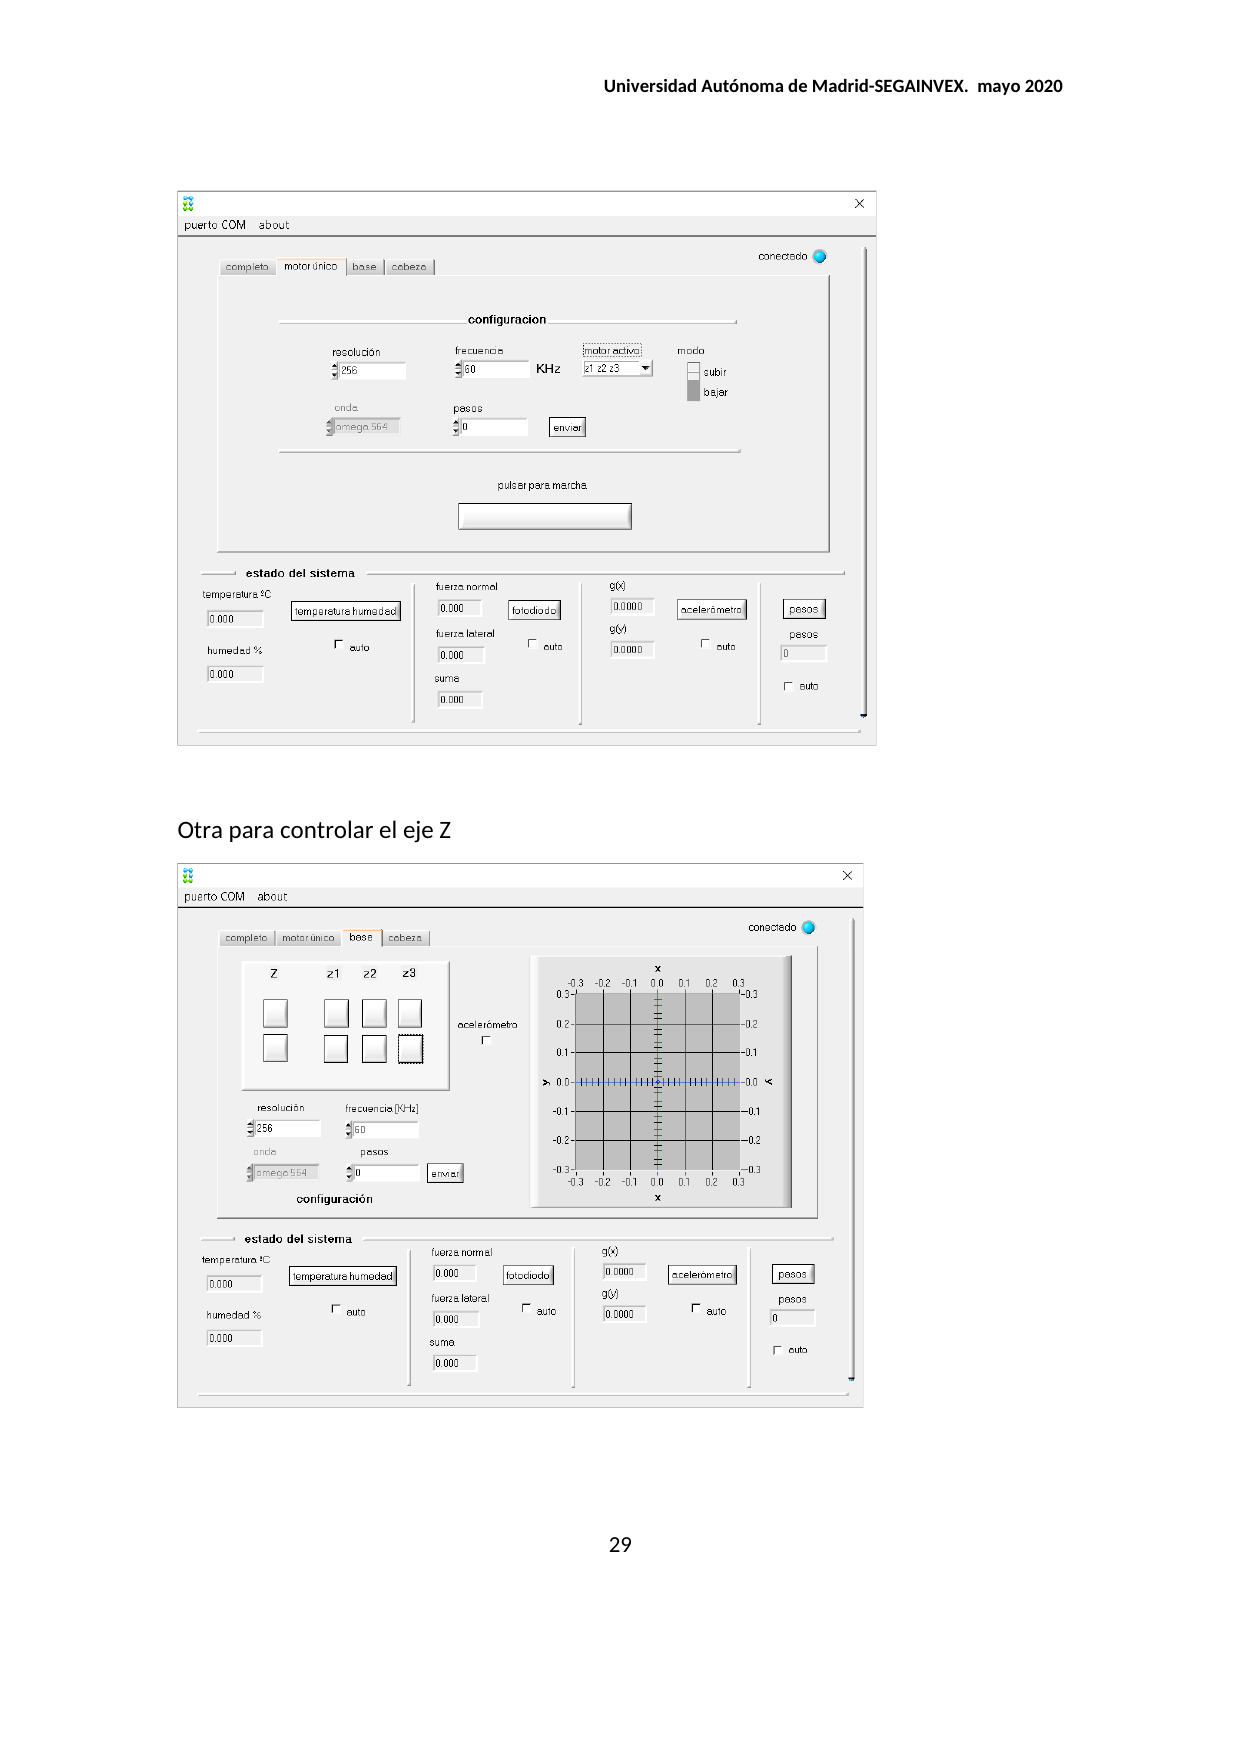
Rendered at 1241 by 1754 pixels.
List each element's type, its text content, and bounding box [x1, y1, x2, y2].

text Otra para controlar el eje Z [177, 814, 1063, 844]
picture [177, 863, 864, 1408]
picture [177, 190, 877, 746]
